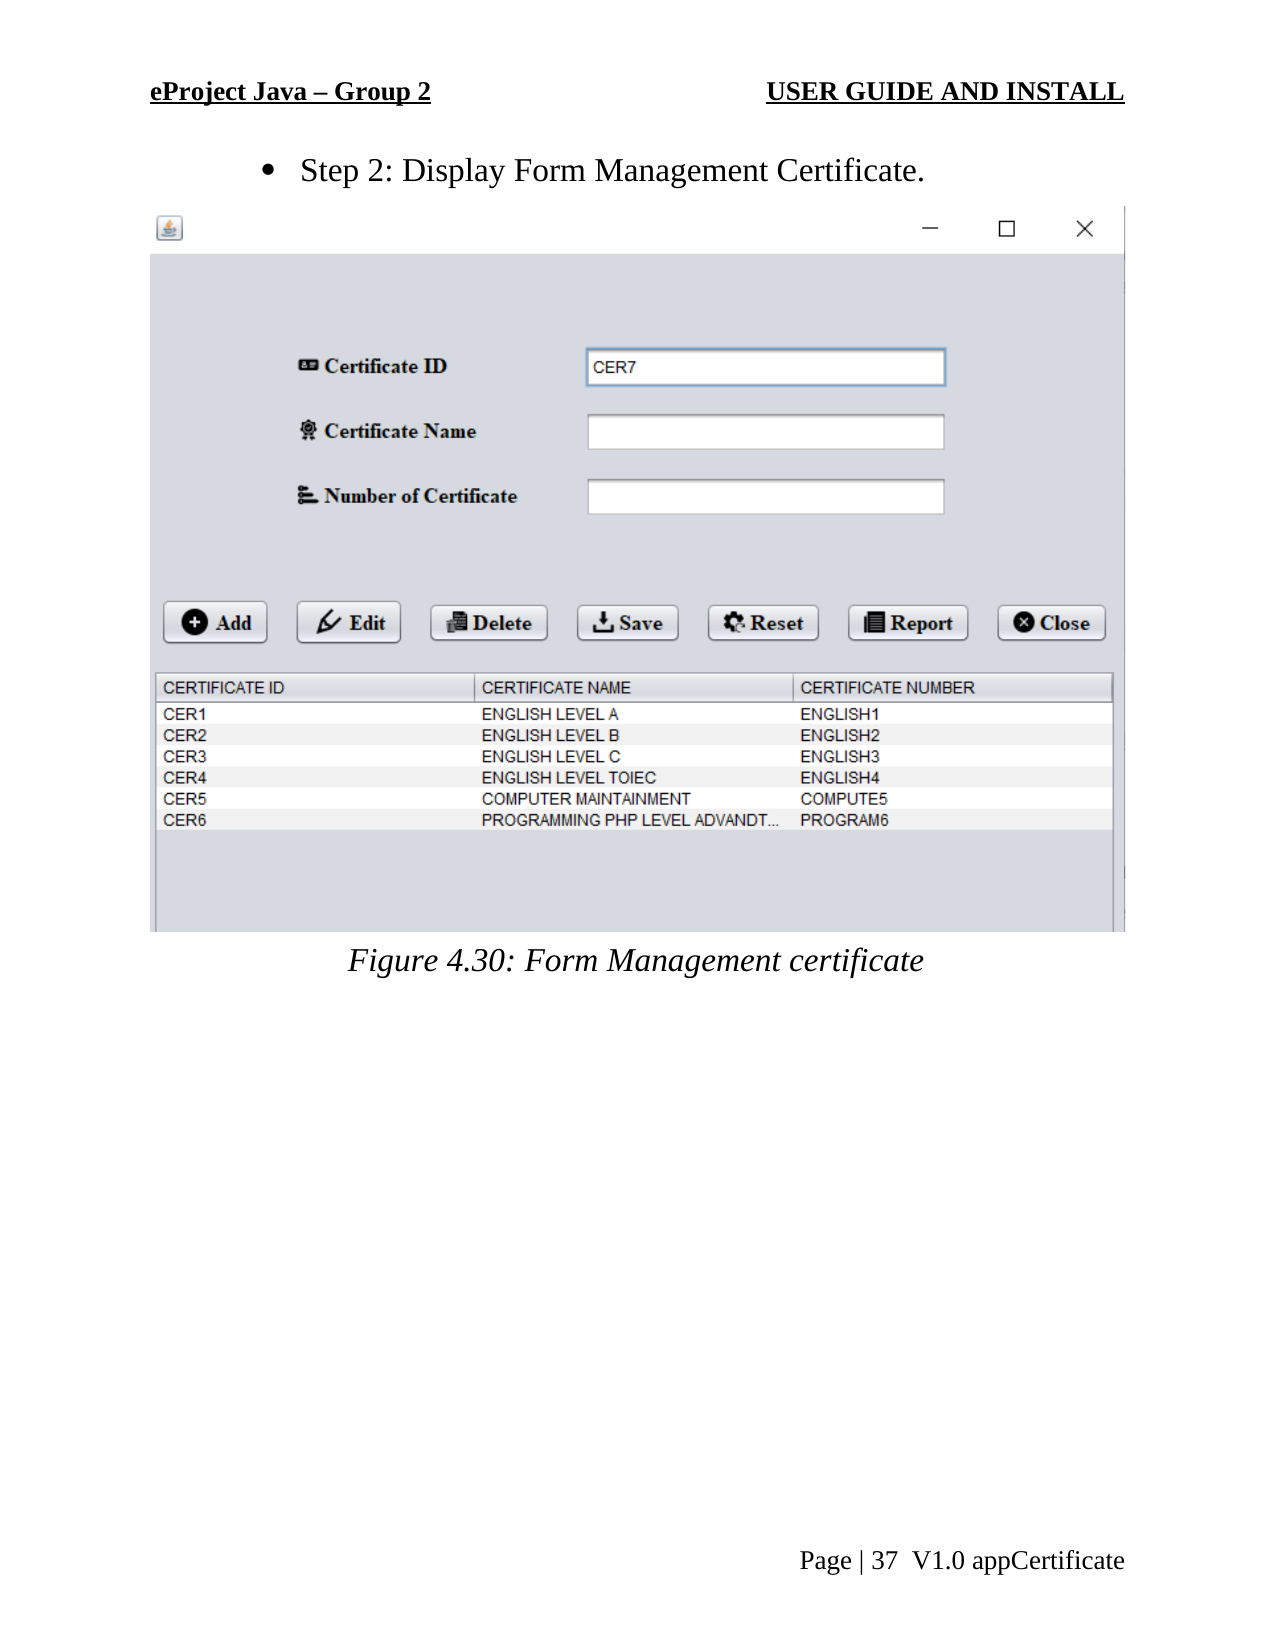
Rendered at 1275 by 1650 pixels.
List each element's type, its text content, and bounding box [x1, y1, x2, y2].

list Step 2: Display Form Management Certificate. [262, 150, 1125, 188]
picture [150, 206, 1125, 932]
